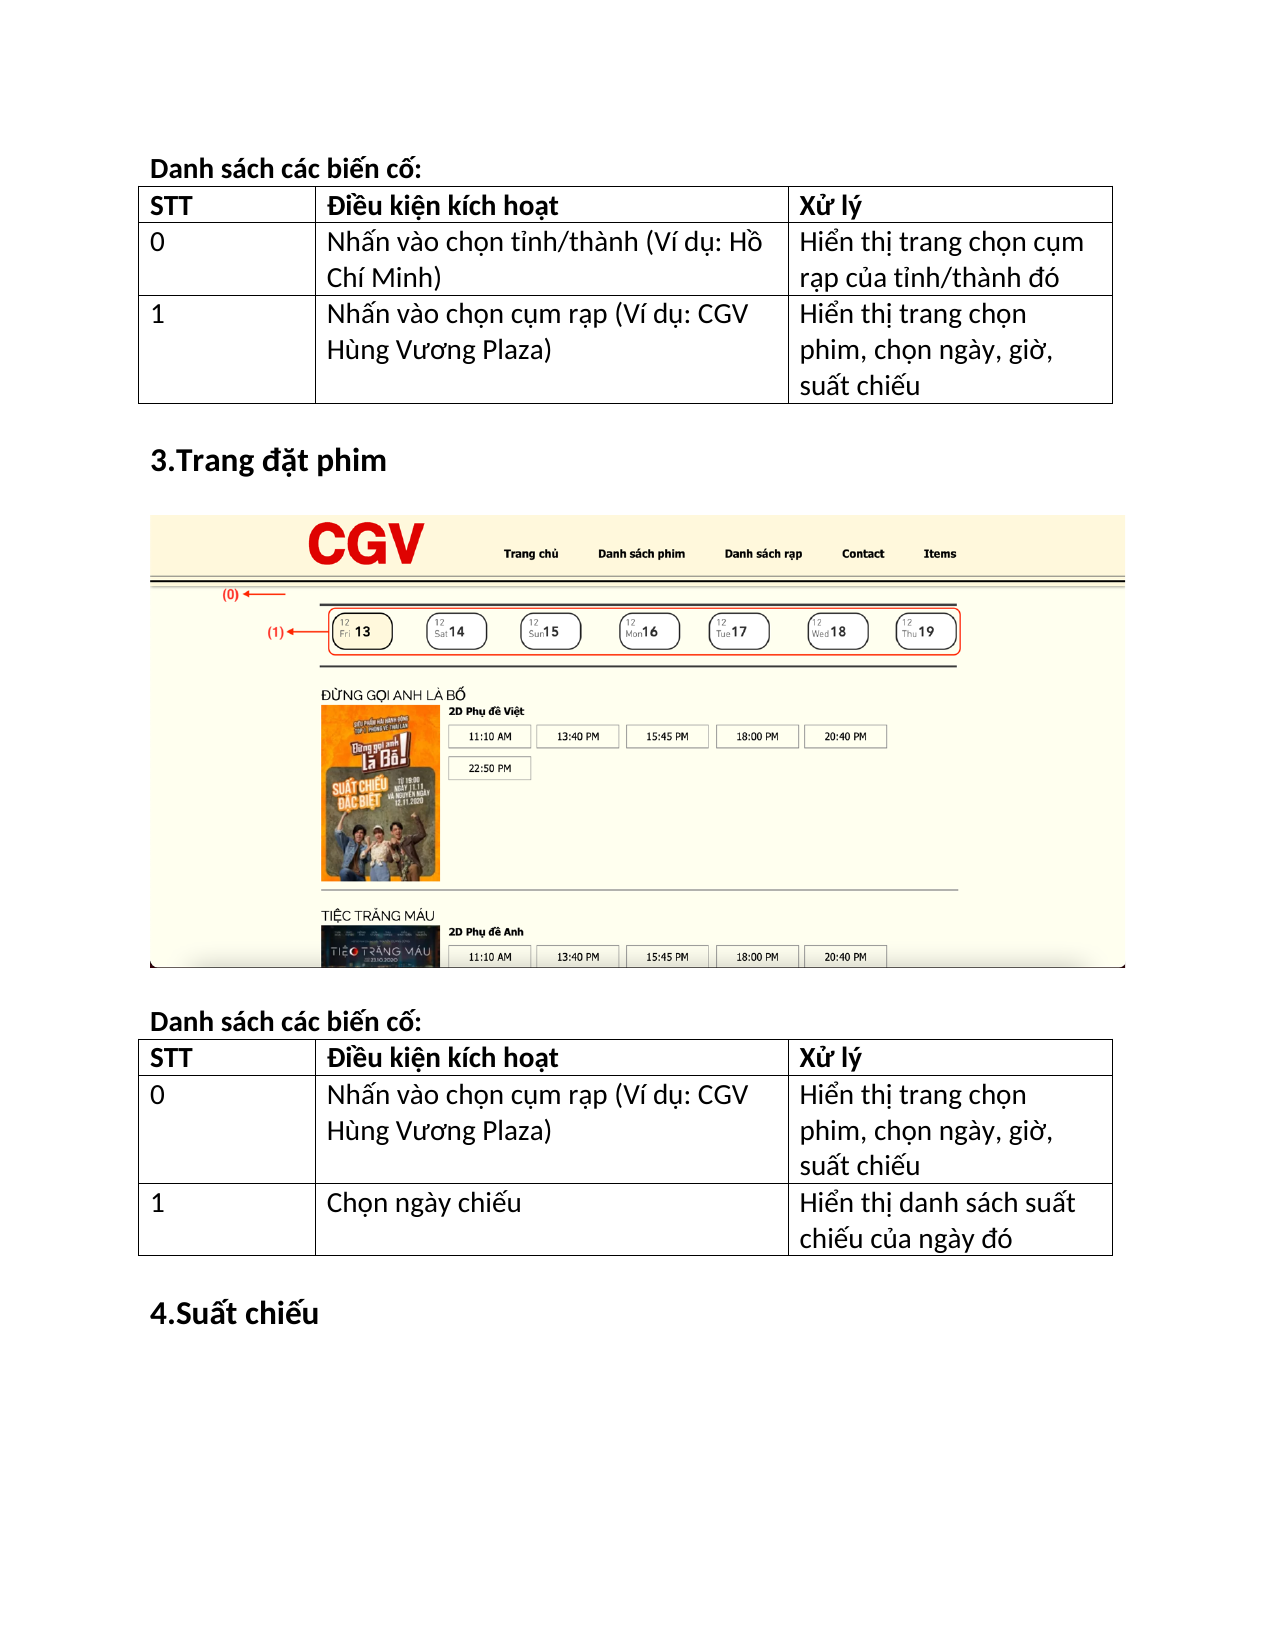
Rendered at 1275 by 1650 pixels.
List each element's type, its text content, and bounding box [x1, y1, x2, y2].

table_cell Nhấn vào chọn tỉnh/thành (Ví dụ: Hồ Chí Minh) [316, 223, 788, 294]
table_header Điều kiện kích hoạt [316, 1040, 788, 1075]
table_header STT [139, 187, 315, 222]
table_header Xử lý [789, 1040, 1112, 1075]
table_cell Hiển thị trang chọn cụm rạp của tỉnh/thành đó [789, 223, 1112, 294]
table_cell Hiển thị trang chọn phim, chọn ngày, giờ, suất chiếu [789, 296, 1112, 402]
text Danh sách các biến cố: [150, 1003, 1125, 1038]
table_cell 0 [139, 1076, 315, 1183]
table_header STT [139, 1040, 315, 1075]
table_cell 1 [139, 296, 315, 402]
table_cell Hiển thị danh sách suất chiếu của ngày đó [789, 1184, 1112, 1255]
table_cell Nhấn vào chọn cụm rạp (Ví dụ: CGV Hùng Vương Plaza) [316, 296, 788, 402]
table_header Xử lý [789, 187, 1112, 222]
table_cell Chọn ngày chiếu [316, 1184, 788, 1255]
table_cell Nhấn vào chọn cụm rạp (Ví dụ: CGV Hùng Vương Plaza) [316, 1076, 788, 1183]
table_header Điều kiện kích hoạt [316, 187, 788, 222]
table_cell Hiển thị trang chọn phim, chọn ngày, giờ, suất chiếu [789, 1076, 1112, 1183]
text 3.Trang đặt phim [150, 439, 1125, 480]
text 4.Suất chiếu [150, 1292, 1125, 1333]
picture [150, 515, 1125, 968]
text Danh sách các biến cố: [150, 150, 1125, 186]
table_cell 1 [139, 1184, 315, 1255]
table_cell 0 [139, 223, 315, 294]
